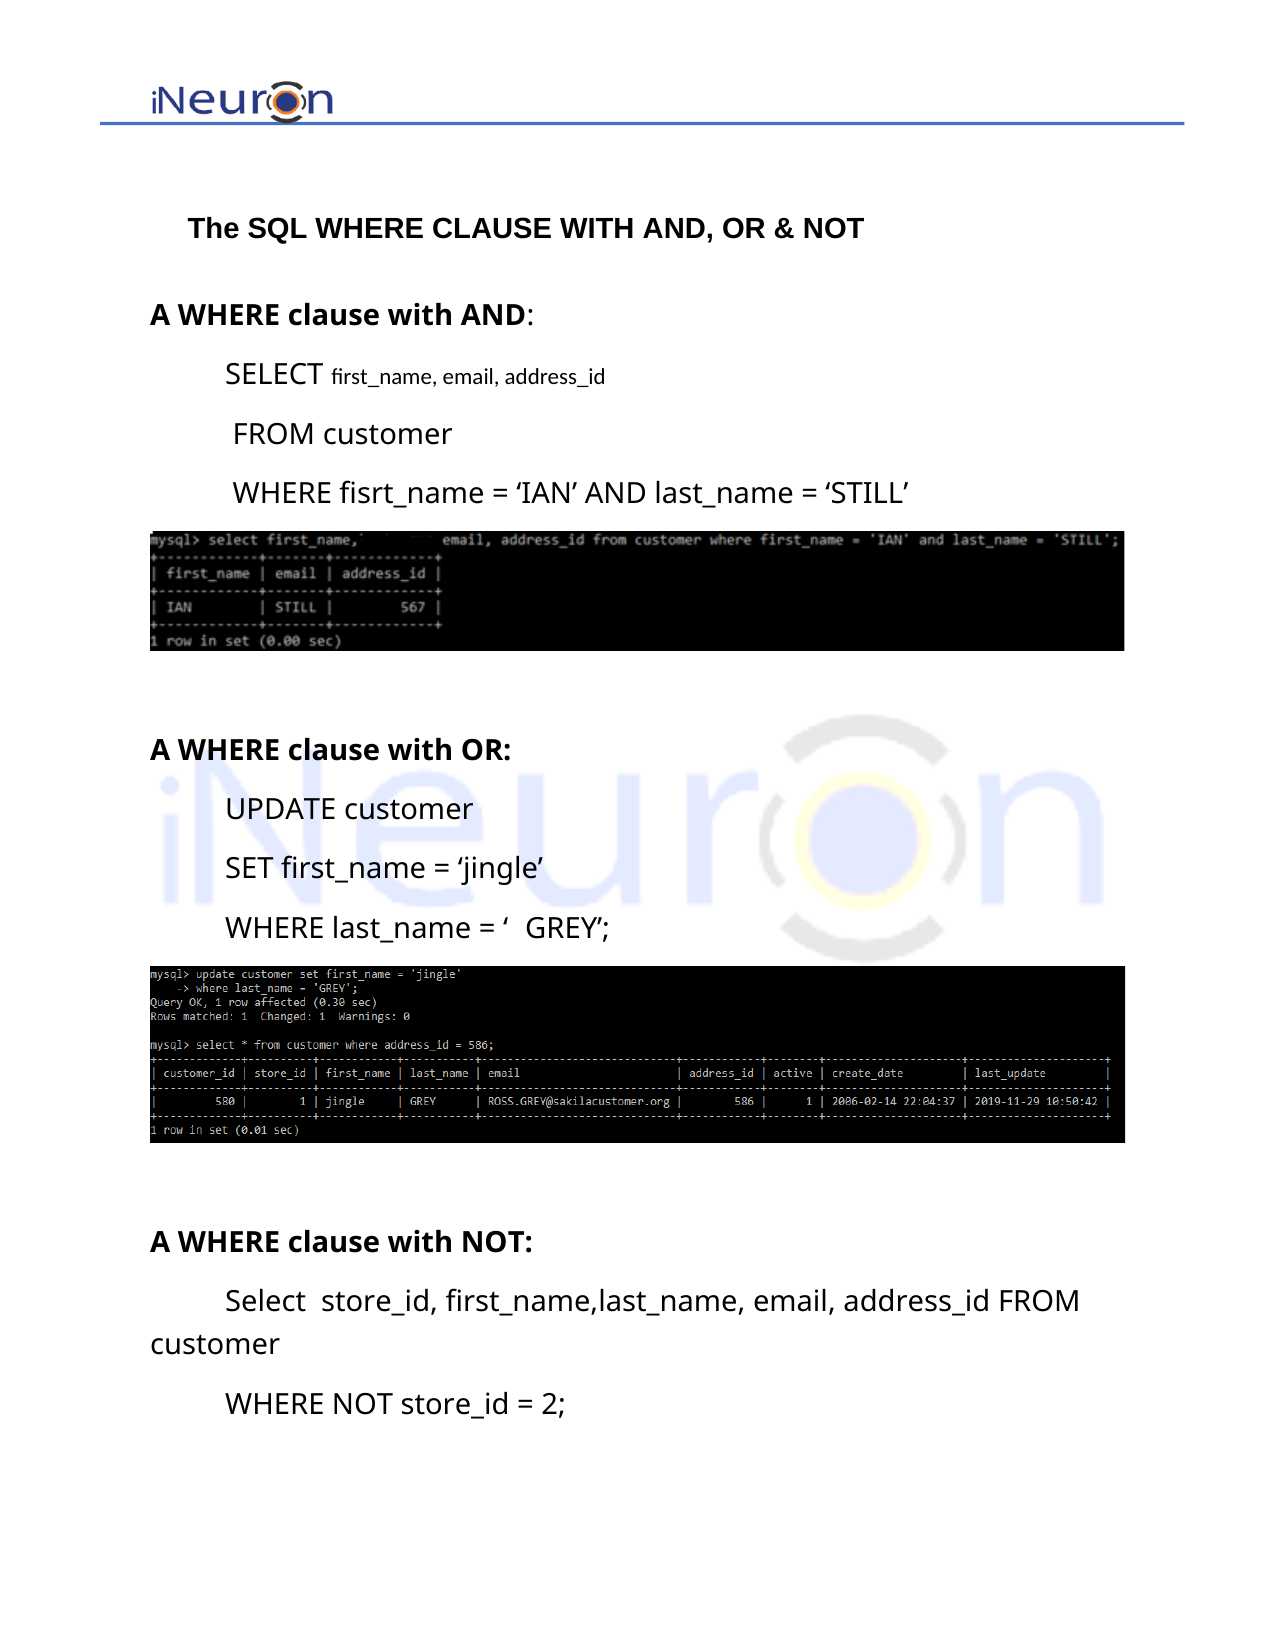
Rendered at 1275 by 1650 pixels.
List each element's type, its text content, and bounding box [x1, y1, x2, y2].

text SET first_name = ‘jingle’ [150, 848, 1125, 887]
picture [150, 966, 1125, 1143]
text Select store_id, first_name,last_name, email, address_id FROM customer [150, 1281, 1125, 1363]
text UPDATE customer [150, 788, 1125, 828]
text A WHERE clause with AND: [150, 294, 1125, 334]
text SELECT first_name, email, address_id [150, 353, 1125, 393]
text A WHERE clause with OR: [150, 729, 1125, 768]
text WHERE fisrt_name = ‘IAN’ AND last_name = ‘STILL’ [150, 472, 1125, 512]
text FROM customer [150, 413, 1125, 453]
picture [150, 75, 335, 124]
text A WHERE clause with NOT: [150, 1221, 1125, 1261]
text WHERE NOT store_id = 2; [150, 1383, 1125, 1423]
subtitle The SQL WHERE CLAUSE WITH AND, OR & NOT [187, 211, 1125, 244]
text WHERE last_name = ‘ GREY’; [150, 907, 1125, 947]
picture [150, 531, 1125, 651]
